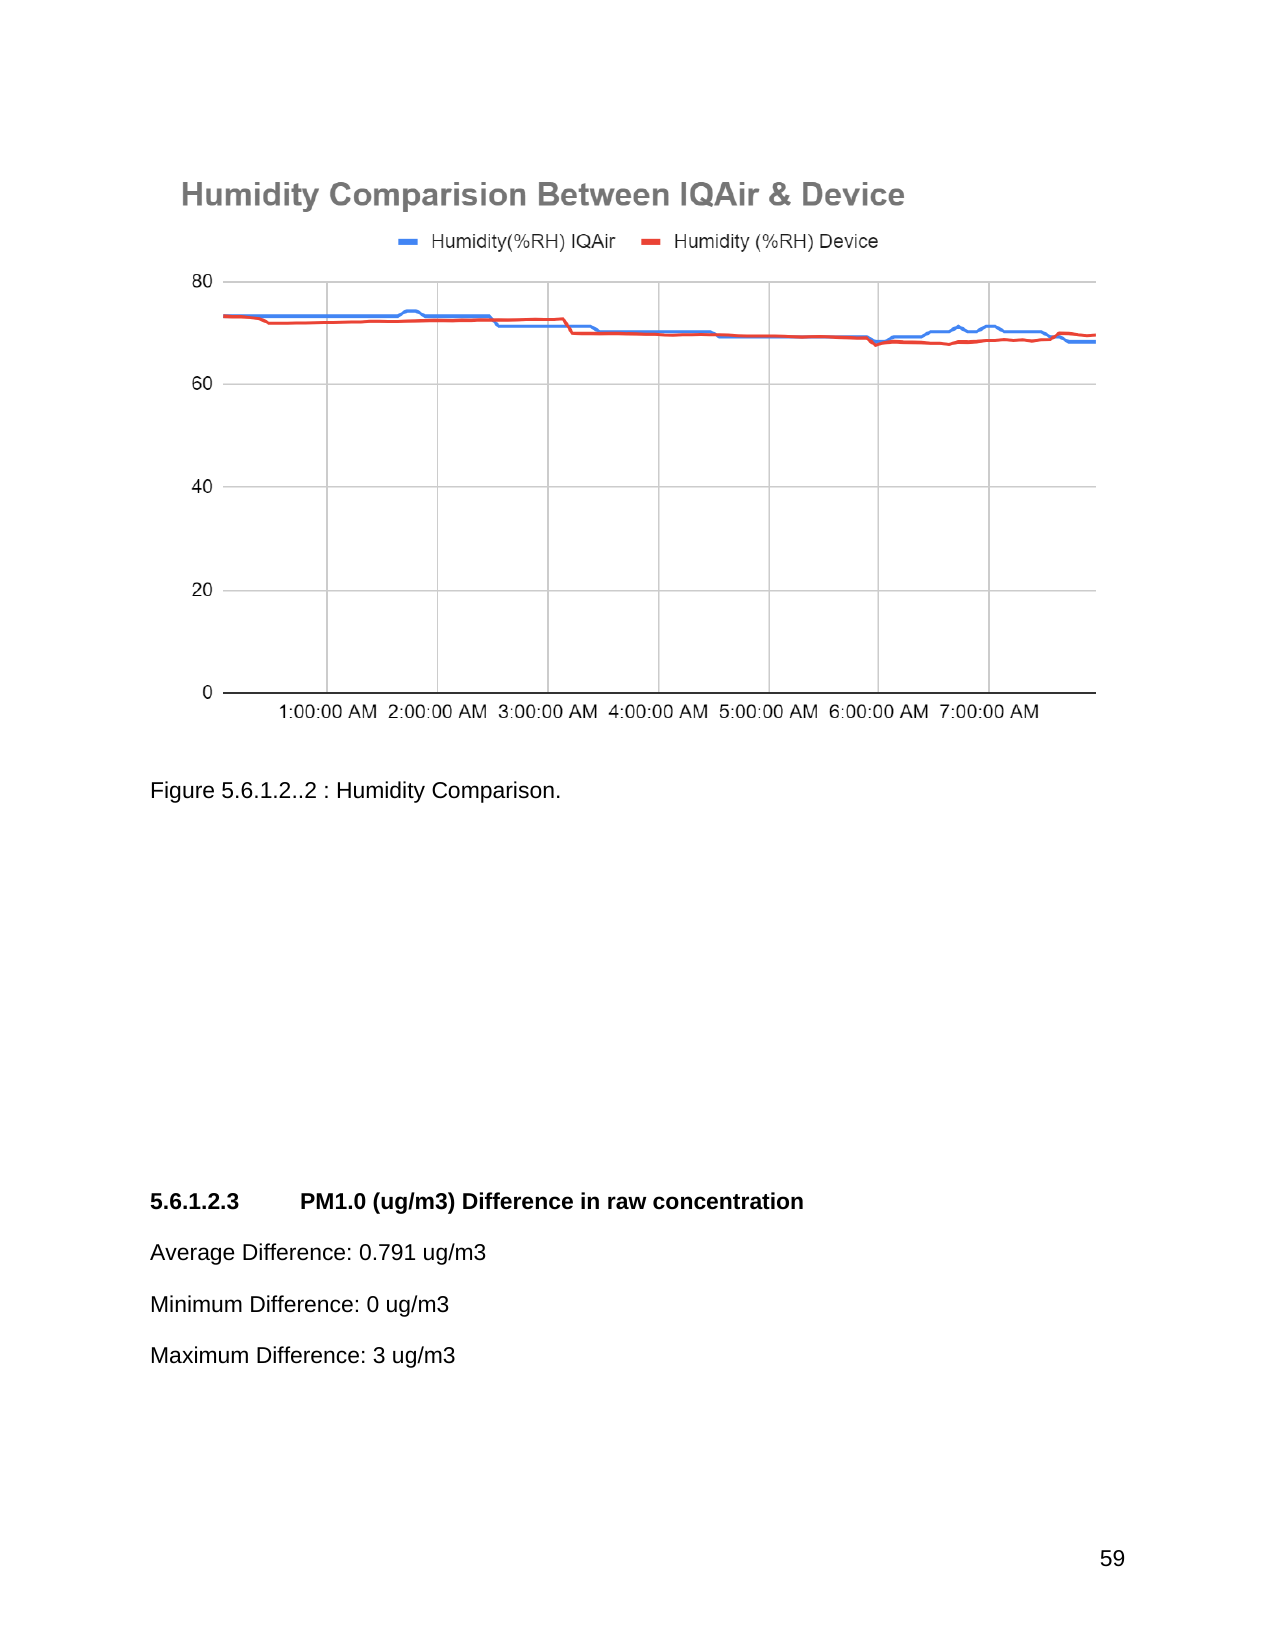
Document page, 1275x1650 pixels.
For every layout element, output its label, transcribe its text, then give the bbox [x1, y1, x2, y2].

text Figure 5.6.1.2..2 : Humidity Comparison. [150, 777, 1125, 803]
subtitle 5.6.1.2.3 PM1.0 (ug/m3) Difference in raw concentration [150, 1188, 1125, 1214]
text Average Difference: 0.791 ug/m3 [150, 1239, 1125, 1266]
text Minimum Difference: 0 ug/m3 [150, 1291, 1125, 1317]
picture [150, 150, 1125, 752]
text Maximum Difference: 3 ug/m3 [150, 1342, 1125, 1368]
